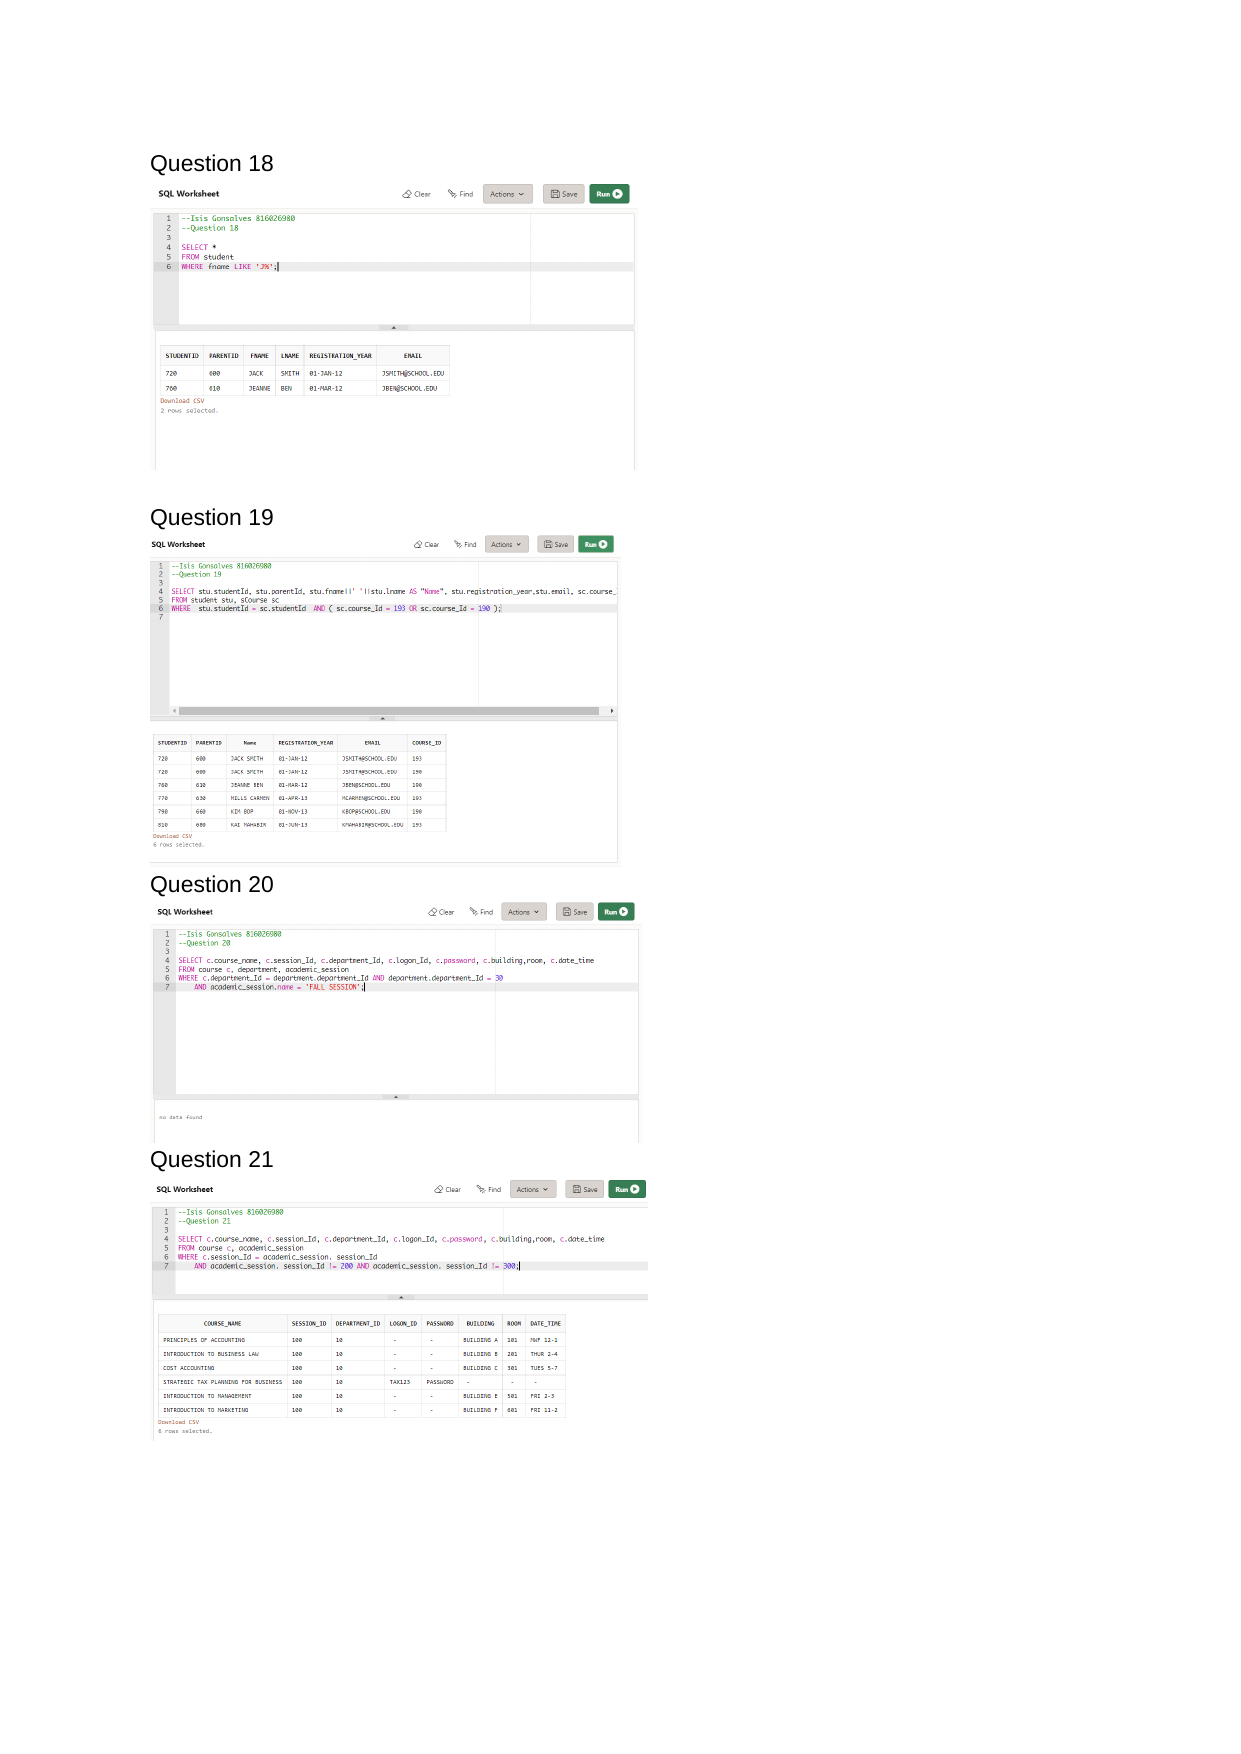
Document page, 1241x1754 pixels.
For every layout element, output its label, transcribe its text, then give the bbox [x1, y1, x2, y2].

picture [150, 180, 639, 470]
text Question 20 [150, 871, 1090, 897]
text Question 19 [150, 504, 1090, 530]
text Question 18 [150, 150, 1090, 176]
picture [150, 1176, 649, 1441]
picture [150, 534, 622, 867]
text Question 21 [150, 1146, 1090, 1173]
picture [150, 900, 643, 1143]
